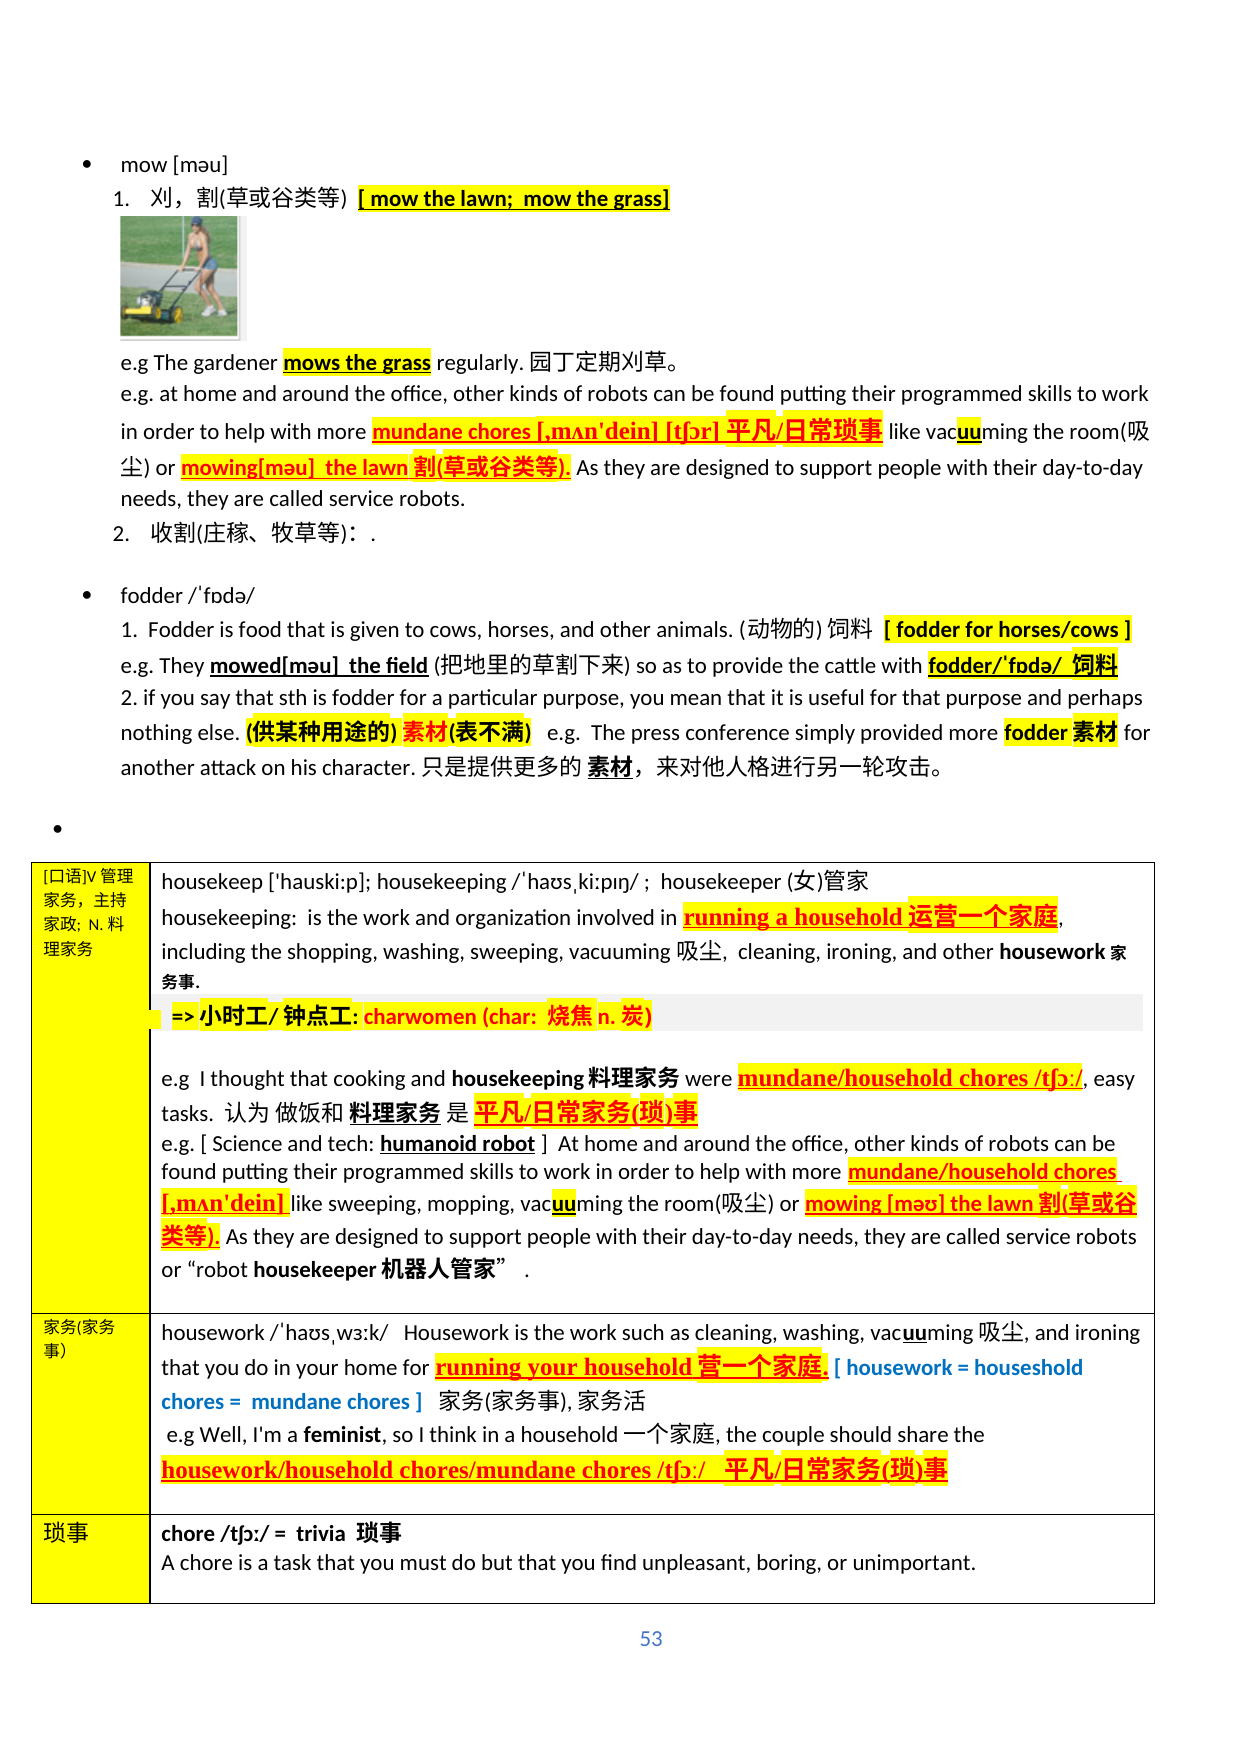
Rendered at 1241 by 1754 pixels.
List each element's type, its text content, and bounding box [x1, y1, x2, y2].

list 2. if you say that sth is fodder for a particular purpose, you mean that it is useful for that purpose and perhaps nothing else. (供某种用途的) 素材(表不满) e.g. The press conference simply provided more fodder素材 for another attack on his character. 只是提供更多的 素材，来对他人格进行另一轮攻击。 [120, 683, 1152, 782]
table_cell 琐事 [32, 1515, 149, 1603]
list 刈，割(草或谷类等) [ mow the lawn; mow the grass] [112, 180, 1152, 213]
table_cell 家务(家务事） [32, 1314, 149, 1514]
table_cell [151, 1515, 1154, 1603]
table_cell housework /ˈhaʊsˌwɜːk/ Housework is the work such as cleaning, washing, vacuuming吸尘, and ironing that you do in your home for running your household营一个家庭. [ housework = houseshold chores = mundane chores ] 家务(家务事), 家务活 e.g Well, I'm a feminist, so I think in a household一个家庭, the couple should share the housework/household chores/mundane chores /tʃɔː/ 平凡/日常家务(琐)事 [151, 1314, 1154, 1514]
table_header housekeep ['hauski:p]; housekeeping /ˈhaʊsˌkiːpɪŋ/ ; housekeeper (女)管家 housekeeping: is the work and organization involved in running a household运营一个家庭, including the shopping, washing, sweeping, vacuuming吸尘, cleaning, ironing, and other housework家务事. => 小时工/ 钟点工: charwomen (char: 烧焦n. 炭) e.g I thought that cooking and housekeeping料理家务were mundane/household chores /tʃɔː/, easy tasks. 认为 做饭和 料理家务 是 平凡/日常家务(琐)事 e.g. [ Science and tech: humanoid robot ] At home and around the office, other kinds of robots can be found putting their programmed skills to work in order to help with more mundane/household chores [,mʌn'dein] like sweeping, mopping, vacuuming the room(吸尘) or mowing [məʊ] the lawn割(草或谷类等). As they are designed to support people with their day-to-day needs, they are called service robots or “robot housekeeper机器人管家” . [151, 863, 1154, 1313]
list e.g. at home and around the office, other kinds of robots can be found putting their programmed skills to work in order to help with more mundane chores [,mʌn'dein] [tʃɔr] 平凡/日常琐事 like vacuuming the room(吸尘) or mowing[məu] the lawn割(草或谷类等). As they are designed to support people with their day-to-day needs, they are called service robots. [120, 379, 1152, 513]
table_header [口语]V 管理家务，主持家政; N. 料理家务 [32, 863, 149, 1313]
list e.g The gardener mows the grass regularly. 园丁定期刈草。 [120, 216, 1152, 377]
list mow [məu] [83, 150, 1152, 178]
picture [120, 216, 247, 341]
list fodder /ˈfɒdə/ [83, 581, 1152, 609]
list 1. Fodder is food that is given to cows, horses, and other animals. (动物的) 饲料 [ fodder for horses/cows ] e.g. They mowed[məu] the field (把地里的草割下来) so as to provide the cattle with fodder/ˈfɒdə/ 饲料 [120, 611, 1152, 680]
list 收割(庄稼、牧草等)：. [112, 515, 1152, 548]
